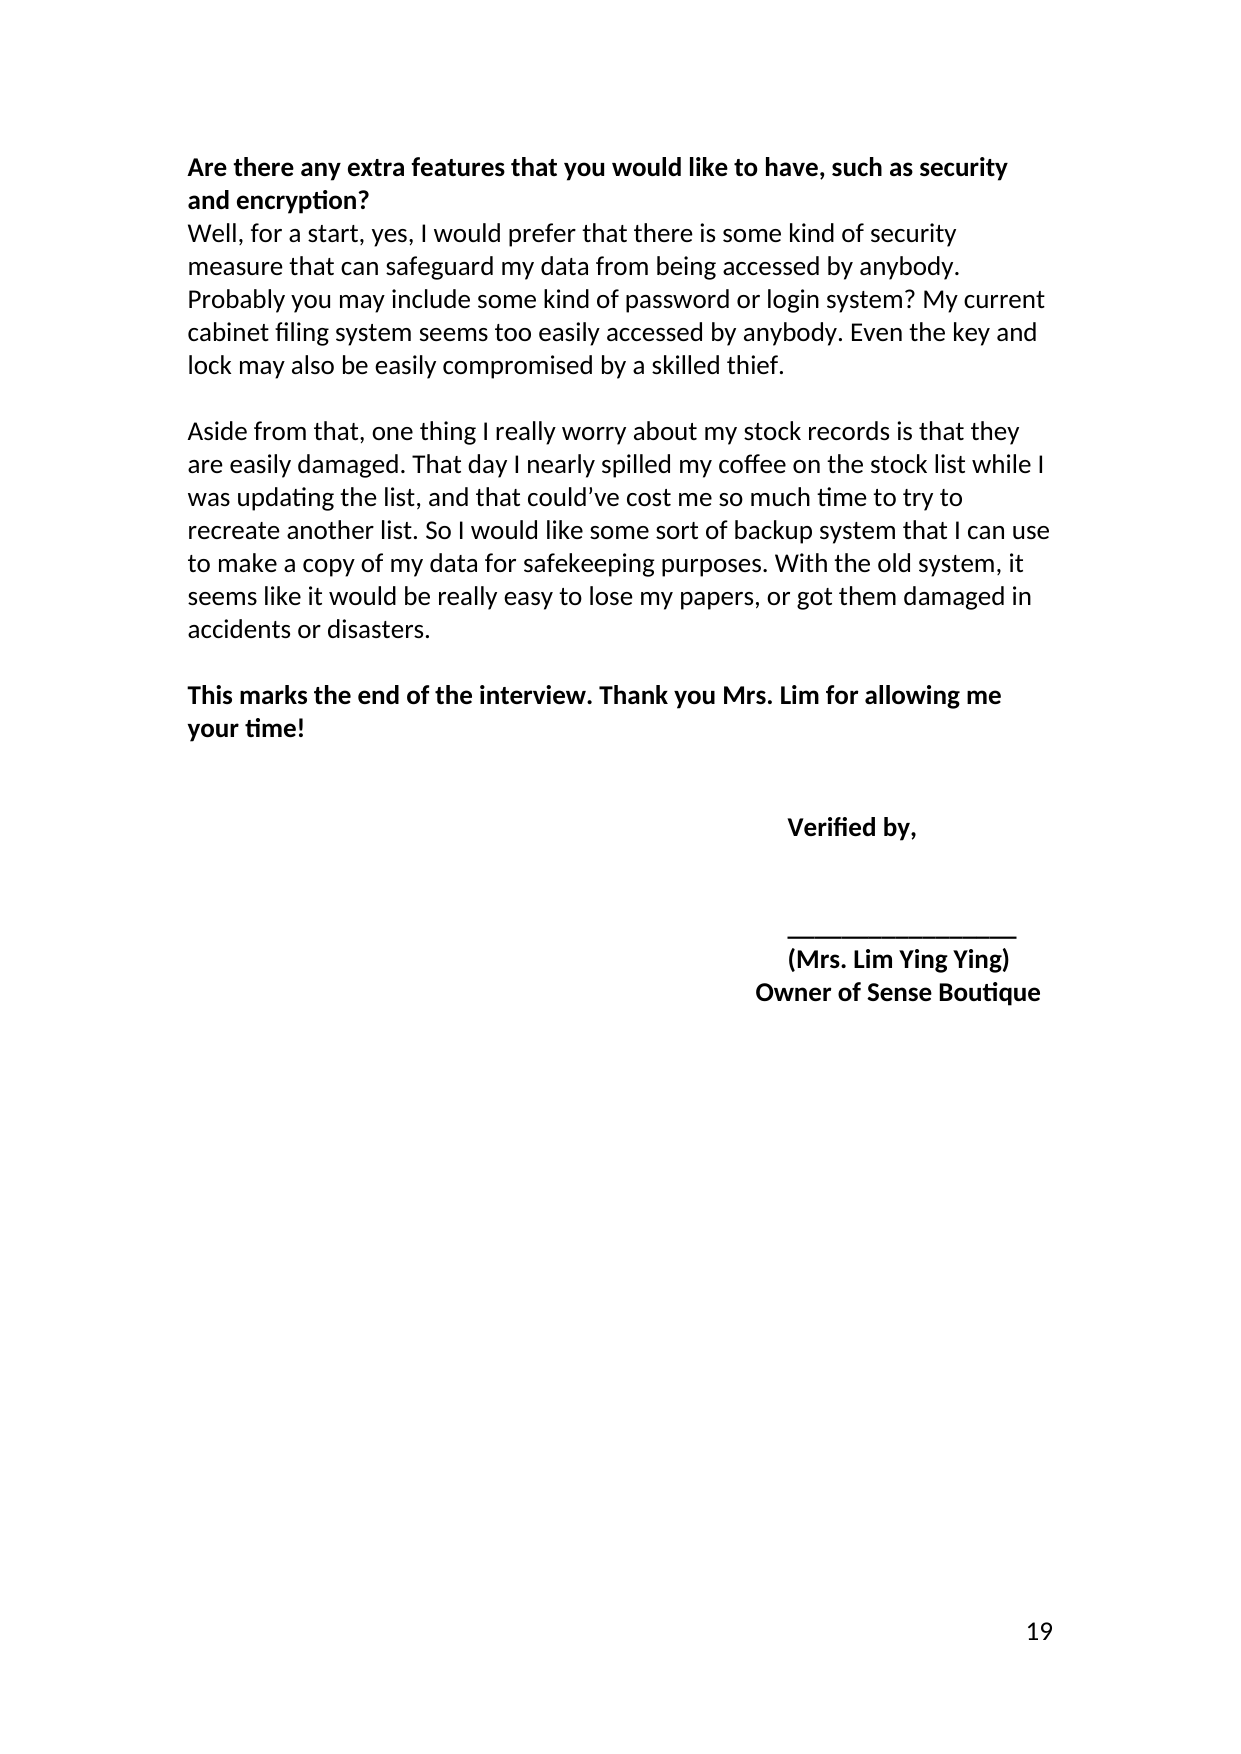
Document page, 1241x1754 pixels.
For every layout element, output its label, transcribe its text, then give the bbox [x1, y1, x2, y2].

text (Mrs. Lim Ying Ying) [187, 942, 1053, 976]
text _________________ [187, 909, 1053, 942]
text Verified by, [187, 810, 1053, 843]
text Owner of Sense Boutique [187, 976, 1053, 1008]
text Well, for a start, yes, I would prefer that there is some kind of security measure that can safeguard my data from being accessed by anybody. Probably you may include some kind of password or login system? My current cabinet filing system seems too easily accessed by anybody. Even the key and lock may also be easily compromised by a skilled thief. [187, 216, 1053, 381]
text This marks the end of the interview. Thank you Mrs. Lim for allowing me your time! [187, 678, 1053, 744]
text Are there any extra features that you would like to have, such as security and encryption? [187, 150, 1053, 216]
text Aside from that, one thing I really worry about my stock records is that they are easily damaged. That day I nearly spilled my coffee on the stock list while I was updating the list, and that could’ve cost me so much time to try to recreate another list. So I would like some sort of backup system that I can use to make a copy of my data for safekeeping purposes. With the old system, it seems like it would be really easy to lose my papers, or got them damaged in accidents or disasters. [187, 414, 1053, 645]
